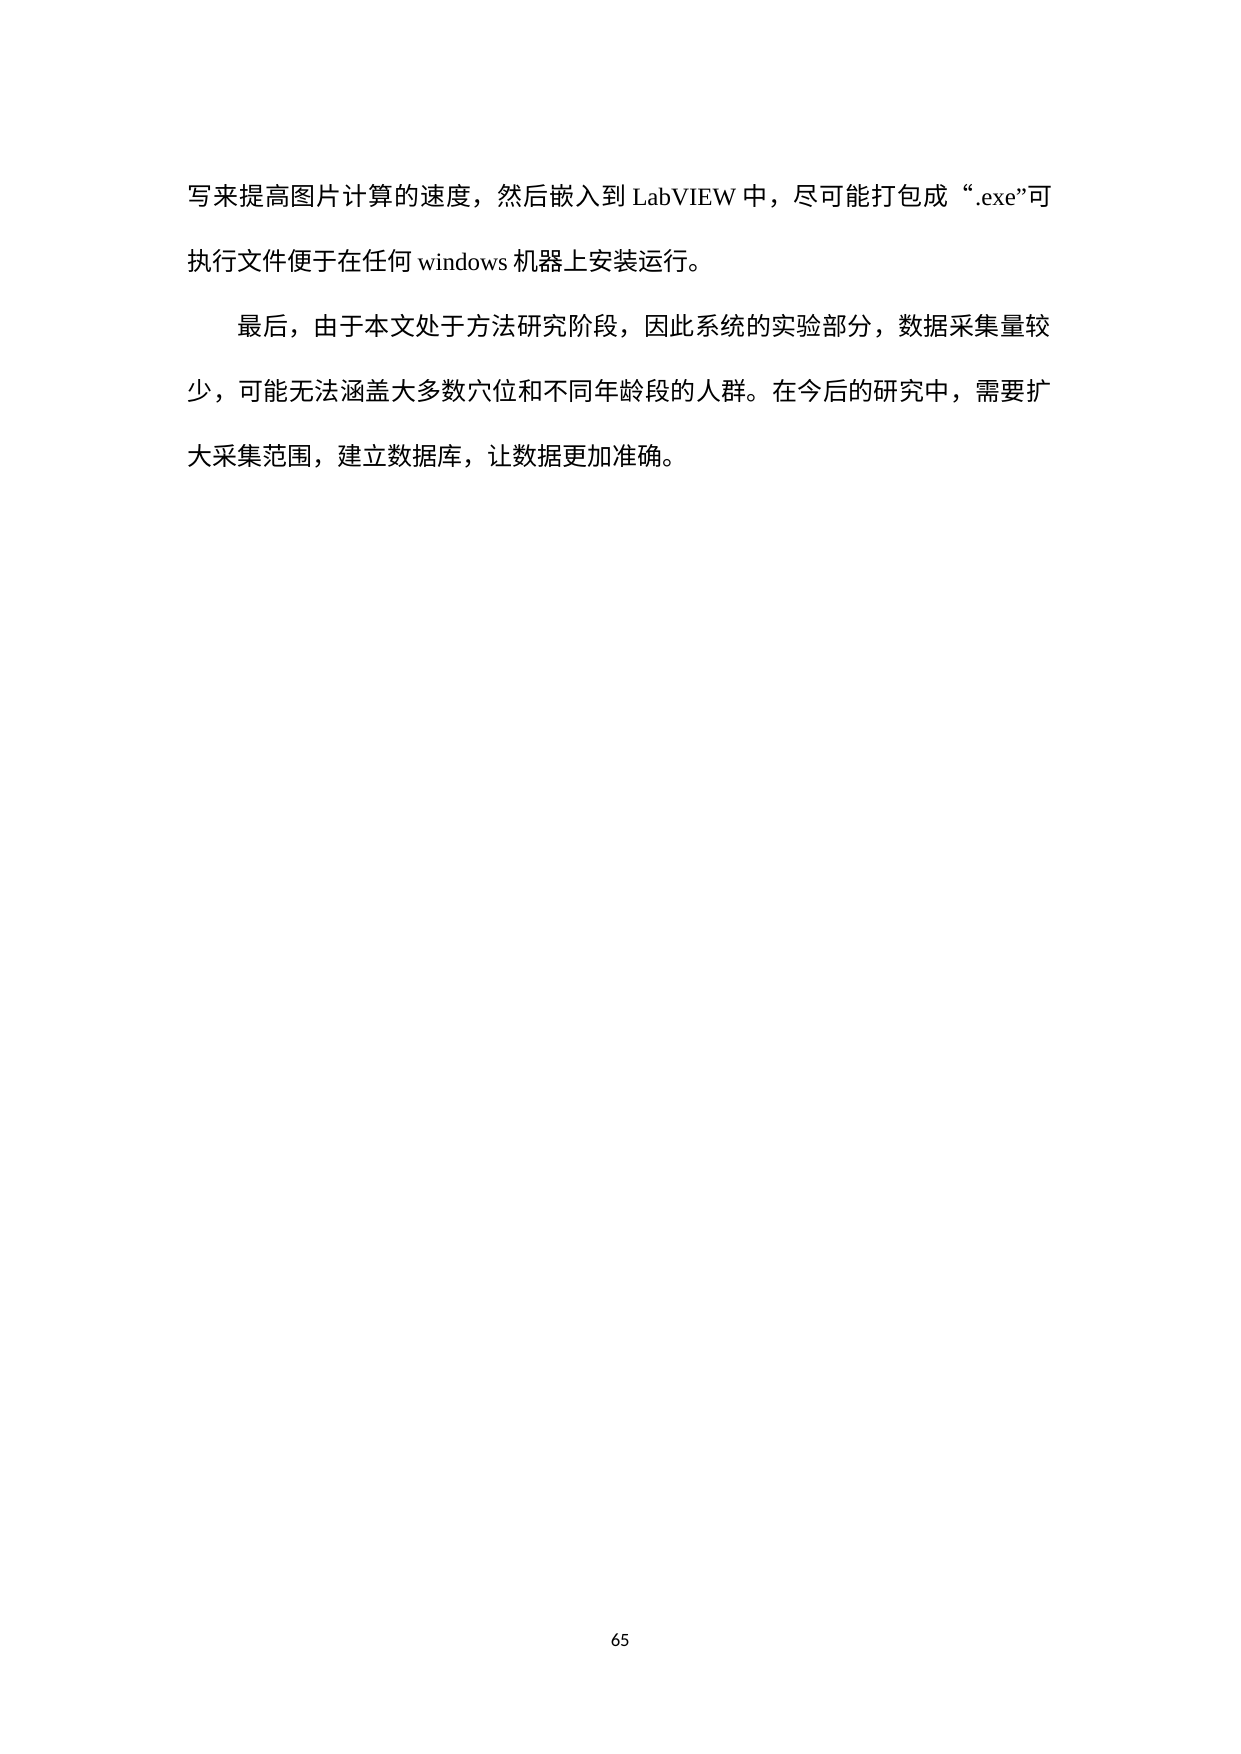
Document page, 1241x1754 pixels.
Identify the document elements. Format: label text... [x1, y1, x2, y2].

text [187, 162, 1053, 292]
text 最后，由于本文处于方法研究阶段，因此系统的实验部分，数据采集量较少，可能无法涵盖大多数穴位和不同年龄段的人群。在今后的研究中，需要扩大采集范围，建立数据库，让数据更加准确。 [187, 292, 1053, 487]
